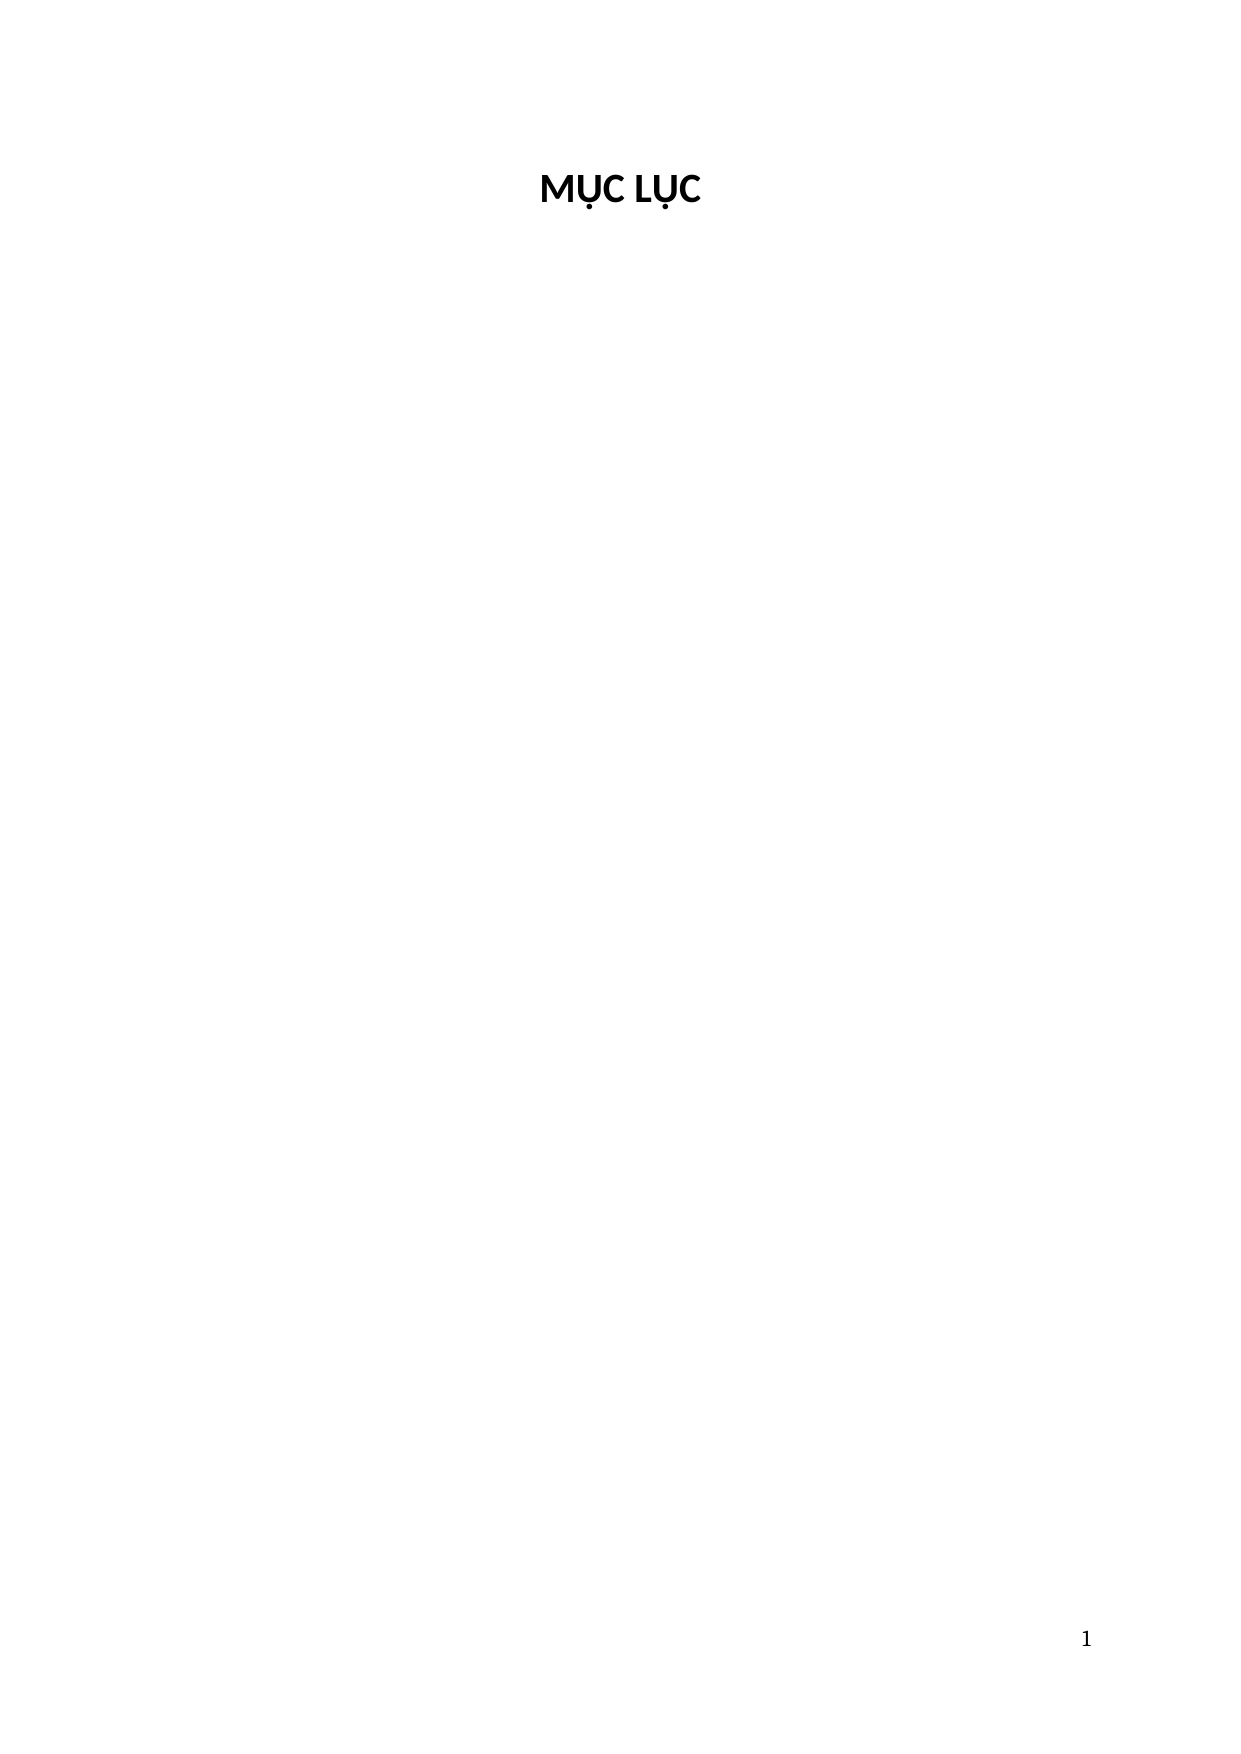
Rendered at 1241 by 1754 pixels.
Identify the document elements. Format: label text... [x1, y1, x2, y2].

text MỤC LỤC [150, 162, 1090, 213]
